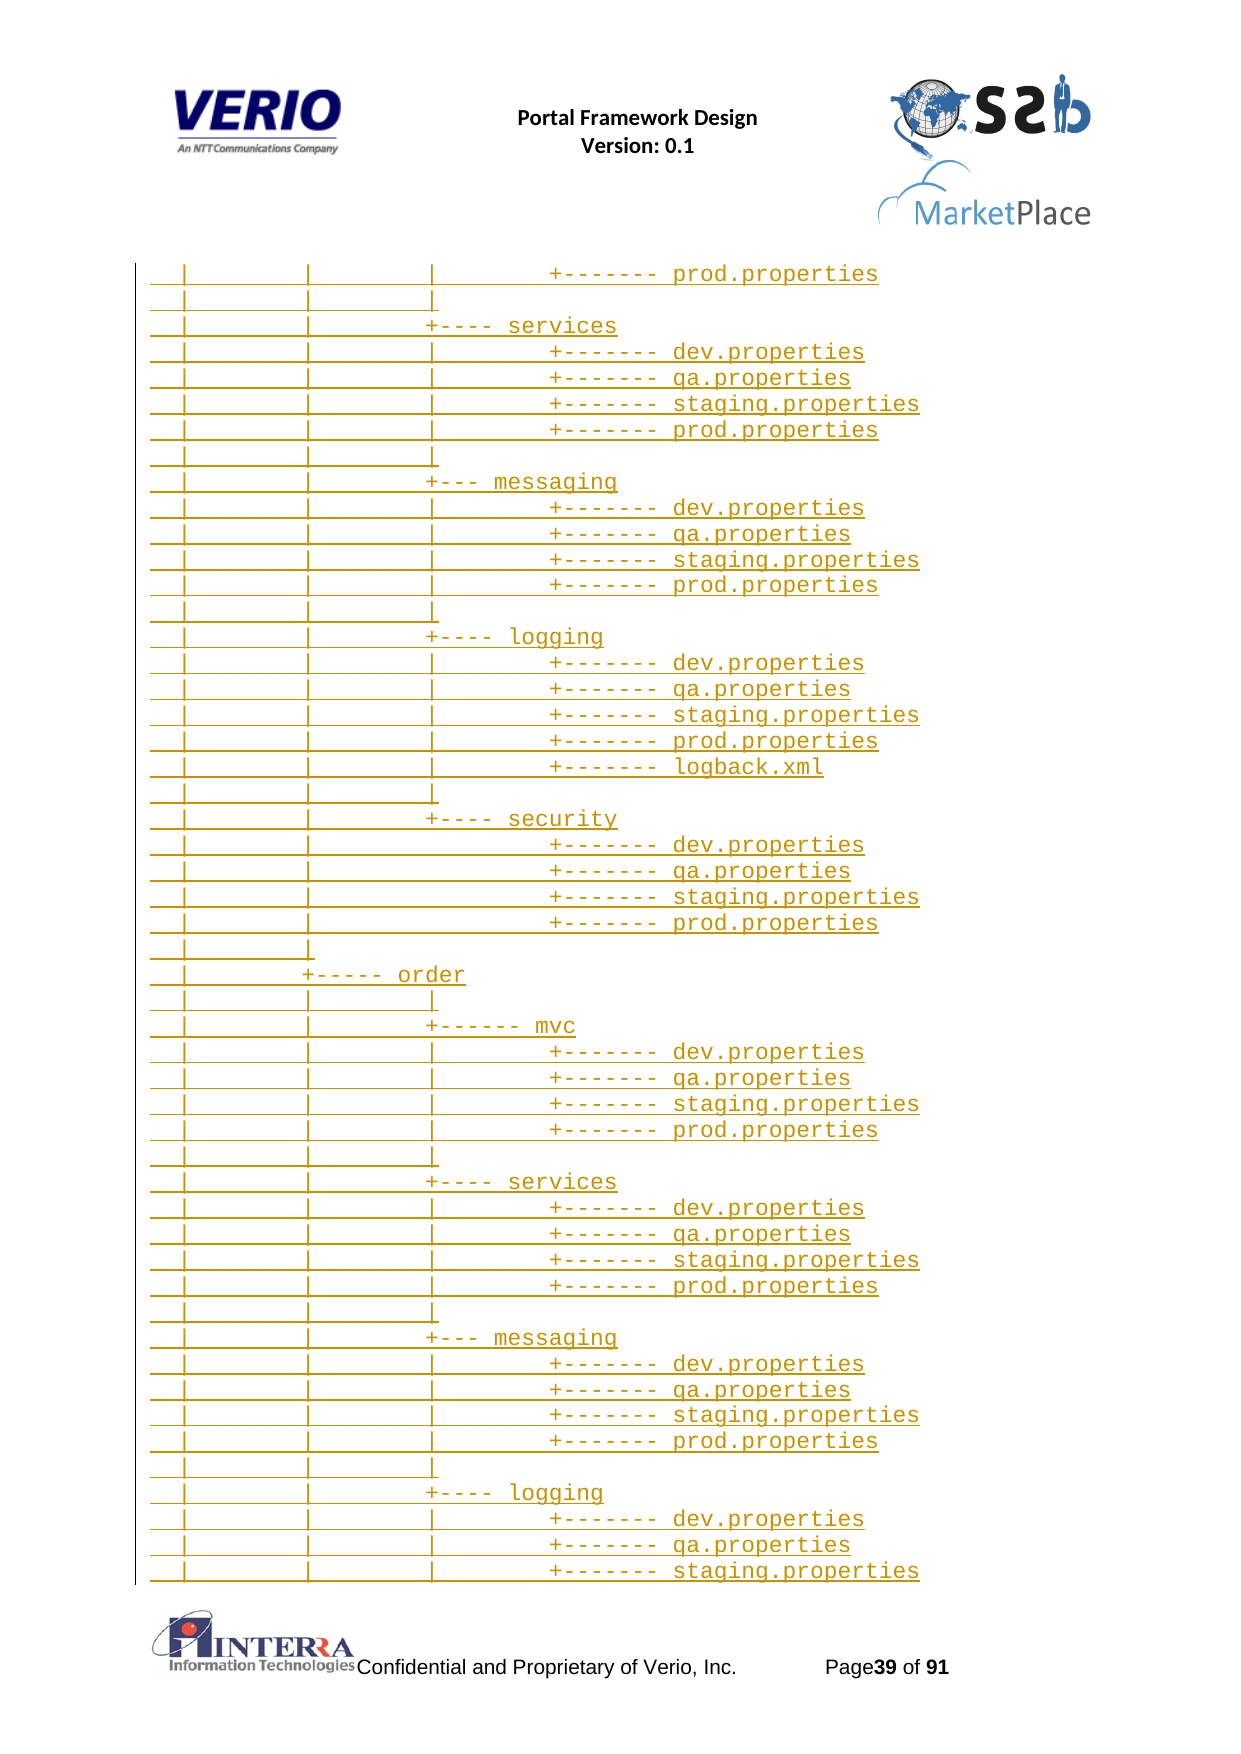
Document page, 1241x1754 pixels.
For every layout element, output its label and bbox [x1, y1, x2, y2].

picture [156, 75, 357, 168]
picture [878, 74, 1091, 235]
picture [150, 1608, 357, 1675]
